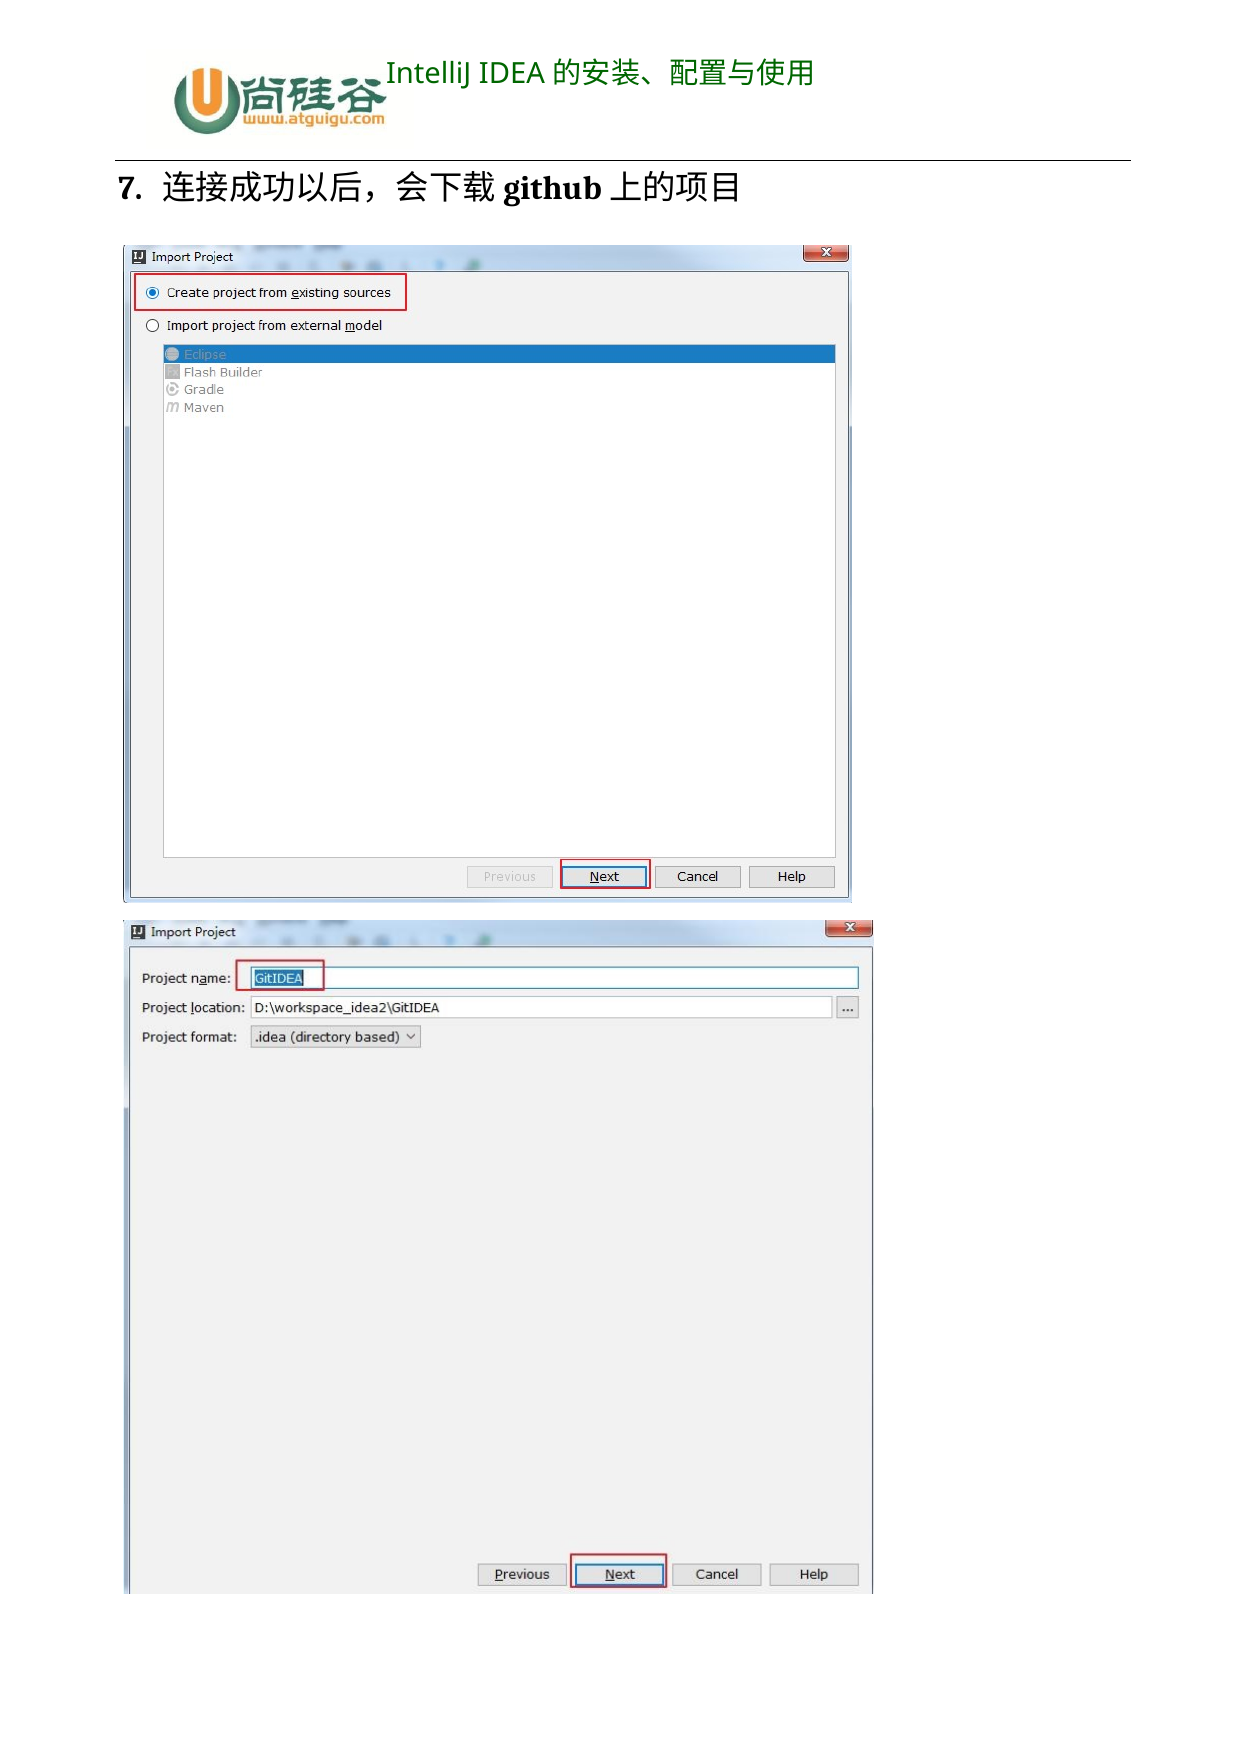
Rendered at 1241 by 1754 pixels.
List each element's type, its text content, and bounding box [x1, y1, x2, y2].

picture [146, 49, 414, 149]
picture [123, 920, 874, 1594]
picture [123, 245, 852, 903]
list 连接成功以后，会下载 github 上的项目 [118, 161, 1143, 209]
